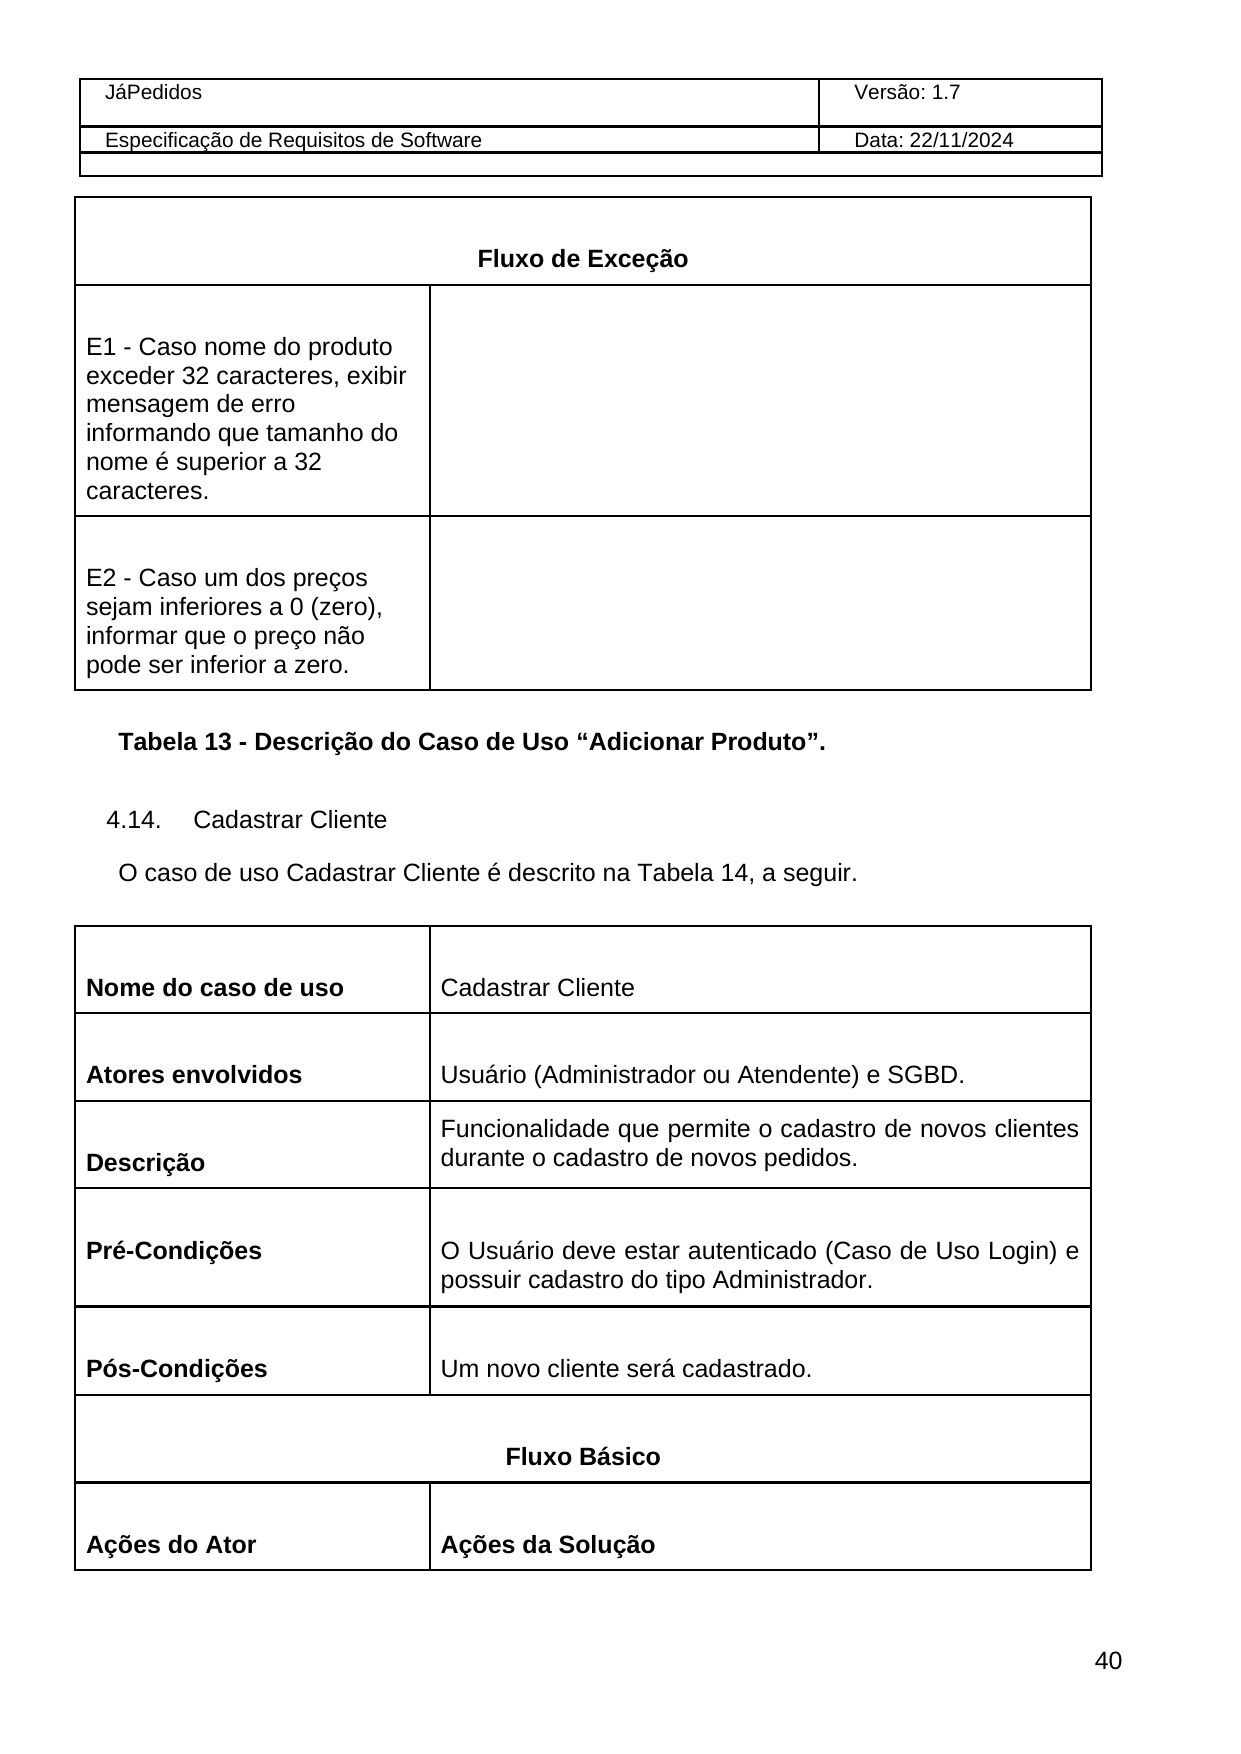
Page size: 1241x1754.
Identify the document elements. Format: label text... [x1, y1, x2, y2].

table_cell Fluxo de Exceção [76, 198, 1090, 283]
table_cell Pós-Condições [76, 1308, 429, 1394]
table_cell Ações do Ator [76, 1484, 429, 1569]
table_cell O Usuário deve estar autenticado (Caso de Uso Login) e possuir cadastro do tipo Administrador. [431, 1189, 1090, 1305]
table_cell [431, 517, 1090, 689]
table_cell Usuário (Administrador ou Atendente) e SGBD. [431, 1014, 1090, 1100]
table_cell E2 - Caso um dos preços sejam inferiores a 0 (zero), informar que o preço não pode ser inferior a zero. [76, 517, 429, 689]
table_cell Descrição [76, 1102, 429, 1187]
table_cell Funcionalidade que permite o cadastro de novos clientes durante o cadastro de novos pedidos. [431, 1102, 1090, 1187]
table_cell [431, 286, 1090, 515]
subtitle Cadastrar Cliente [118, 805, 1122, 833]
table_cell Ações da Solução [431, 1484, 1090, 1569]
table_cell Atores envolvidos [76, 1014, 429, 1100]
table_header Nome do caso de uso [76, 927, 429, 1012]
table_cell Pré-Condições [76, 1189, 429, 1305]
text O caso de uso Cadastrar Cliente é descrito na Tabela 14, a seguir. [118, 858, 1122, 887]
table_header Cadastrar Cliente [431, 927, 1090, 1012]
table_cell Um novo cliente será cadastrado. [431, 1308, 1090, 1394]
table_cell E1 - Caso nome do produto exceder 32 caracteres, exibir mensagem de erro informando que tamanho do nome é superior a 32 caracteres. [76, 286, 429, 515]
table_cell Fluxo Básico [76, 1396, 1090, 1481]
text Tabela 13 - Descrição do Caso de Uso “Adicionar Produto”. [118, 727, 1122, 756]
